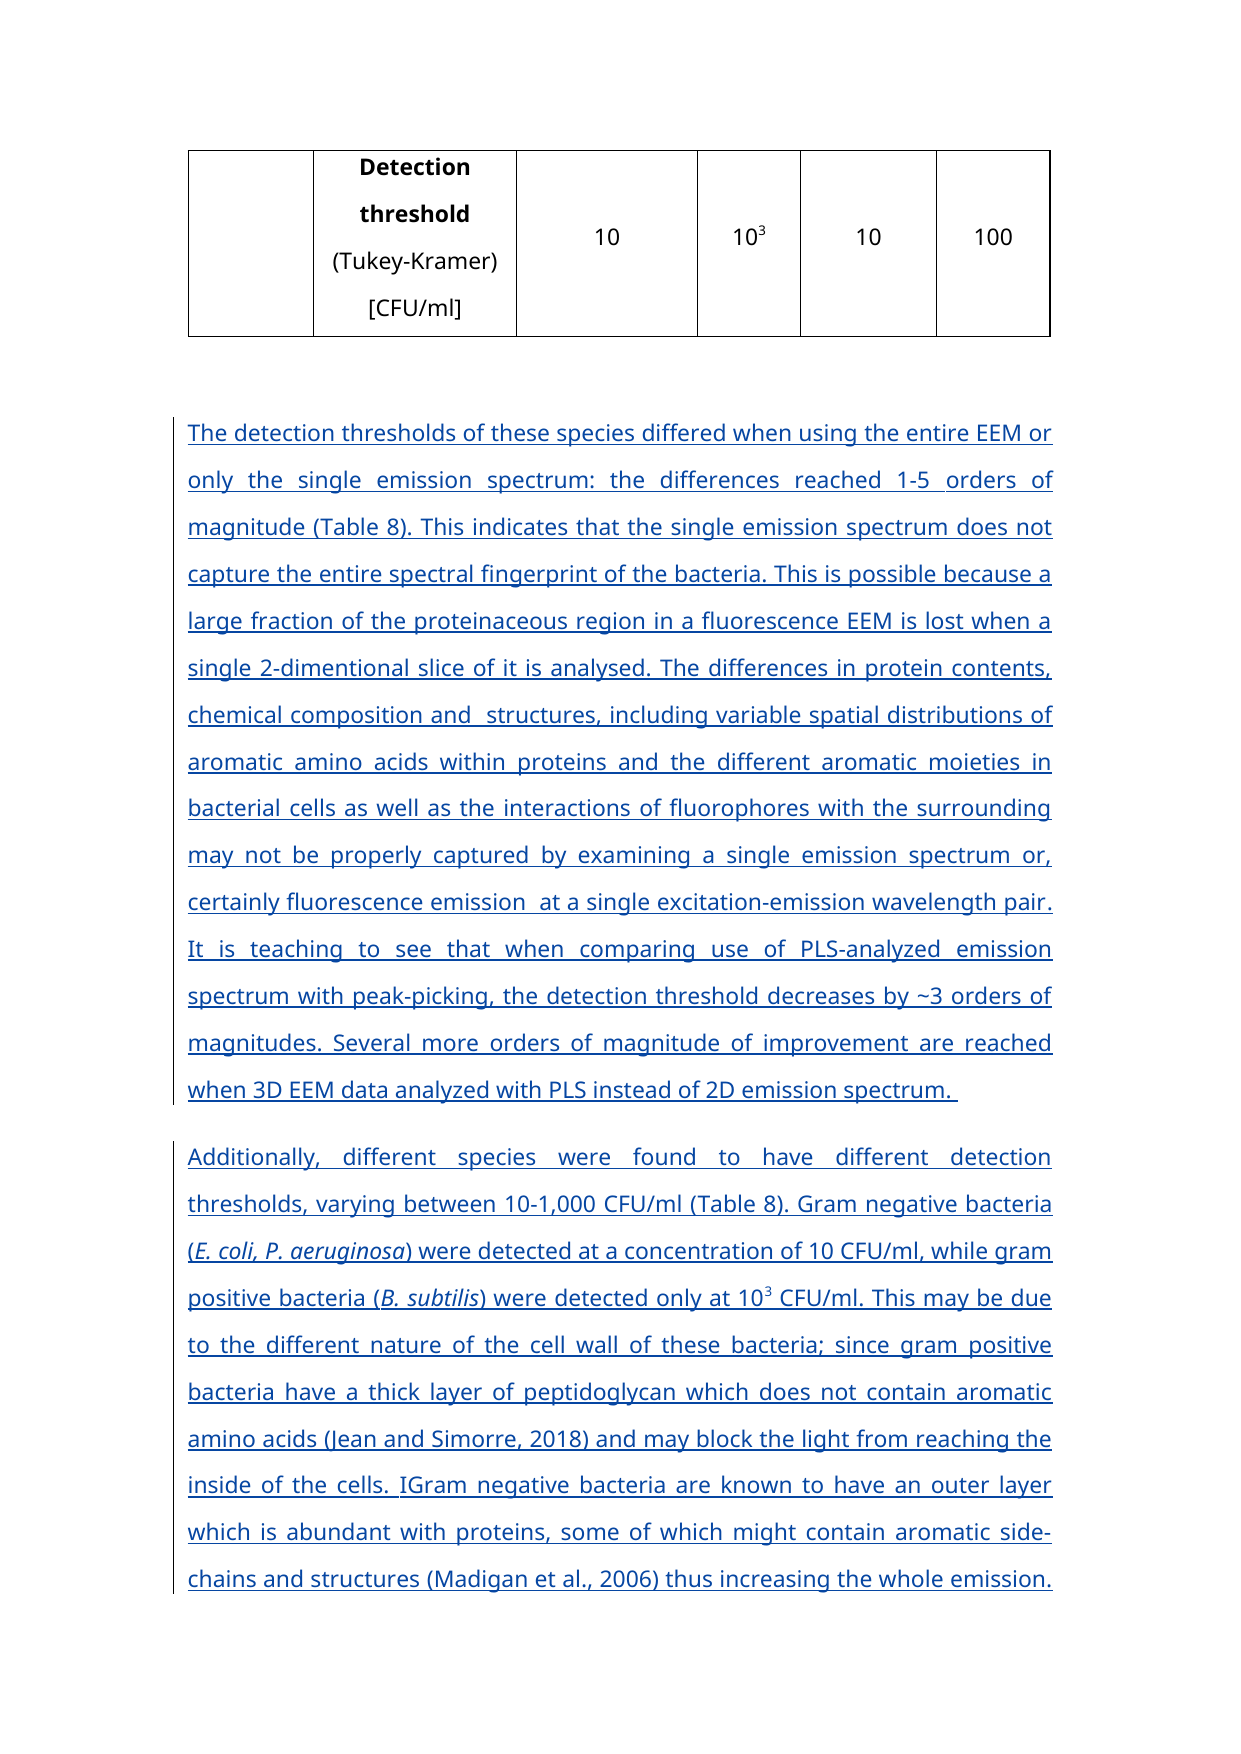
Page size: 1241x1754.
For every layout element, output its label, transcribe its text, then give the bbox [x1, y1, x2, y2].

table_cell 10 [517, 151, 697, 336]
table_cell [314, 151, 516, 336]
table_cell 10 [801, 151, 936, 336]
table_cell 103 [698, 151, 800, 336]
table_cell 100 [937, 151, 1049, 336]
